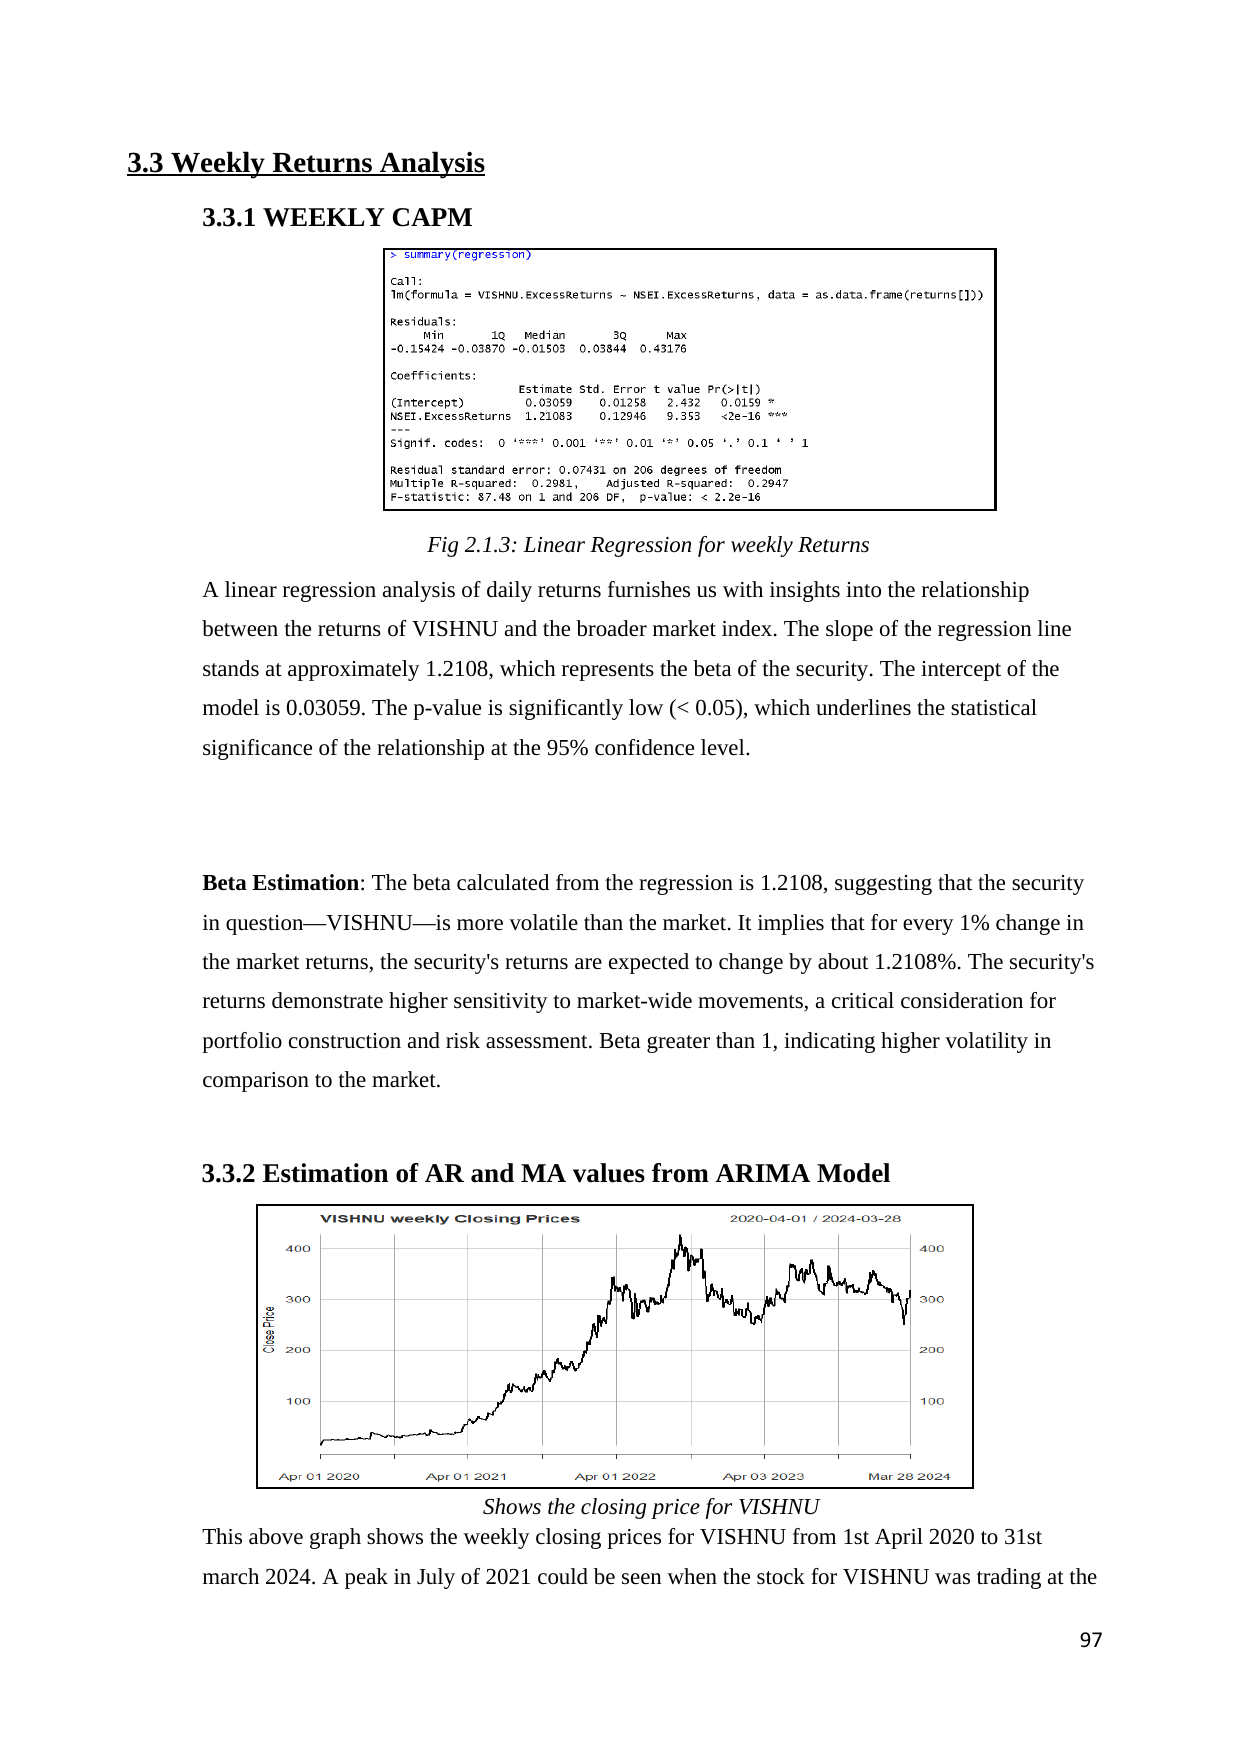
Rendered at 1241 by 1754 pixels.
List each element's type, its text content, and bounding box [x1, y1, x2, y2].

subtitle 3.3 Weekly Returns Analysis [127, 145, 1103, 179]
text 3.3.1 WEEKLY CAPM [202, 201, 1103, 232]
text Fig 2.1.3: Linear Regression for weekly Returns [202, 531, 1103, 557]
text A linear regression analysis of daily returns furnishes us with insights into the relationship between the returns of VISHNU and the broader market index. The slope of the regression line stands at approximately 1.2108, which represents the beta of the security. The intercept of the model is 0.03059. The p-value is significantly low (< 0.05), which underlines the statistical significance of the relationship at the 95% confidence level. [202, 576, 1103, 760]
text Beta Estimation: The beta calculated from the regression is 1.2108, suggesting that the security in question—VISHNU—is more volatile than the market. It implies that for every 1% change in the market returns, the security's returns are expected to change by about 1.2108%. The security's returns demonstrate higher sensitivity to market-wide movements, a critical consideration for portfolio construction and risk assessment. Beta greater than 1, indicating higher volatility in comparison to the market. [202, 869, 1103, 1093]
text 3.3.2 Estimation of AR and MA values from ARIMA Model [127, 1157, 1103, 1188]
picture [258, 1206, 972, 1487]
picture [385, 250, 994, 509]
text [202, 1523, 1103, 1589]
text Shows the closing price for VISHNU [202, 1493, 1103, 1519]
